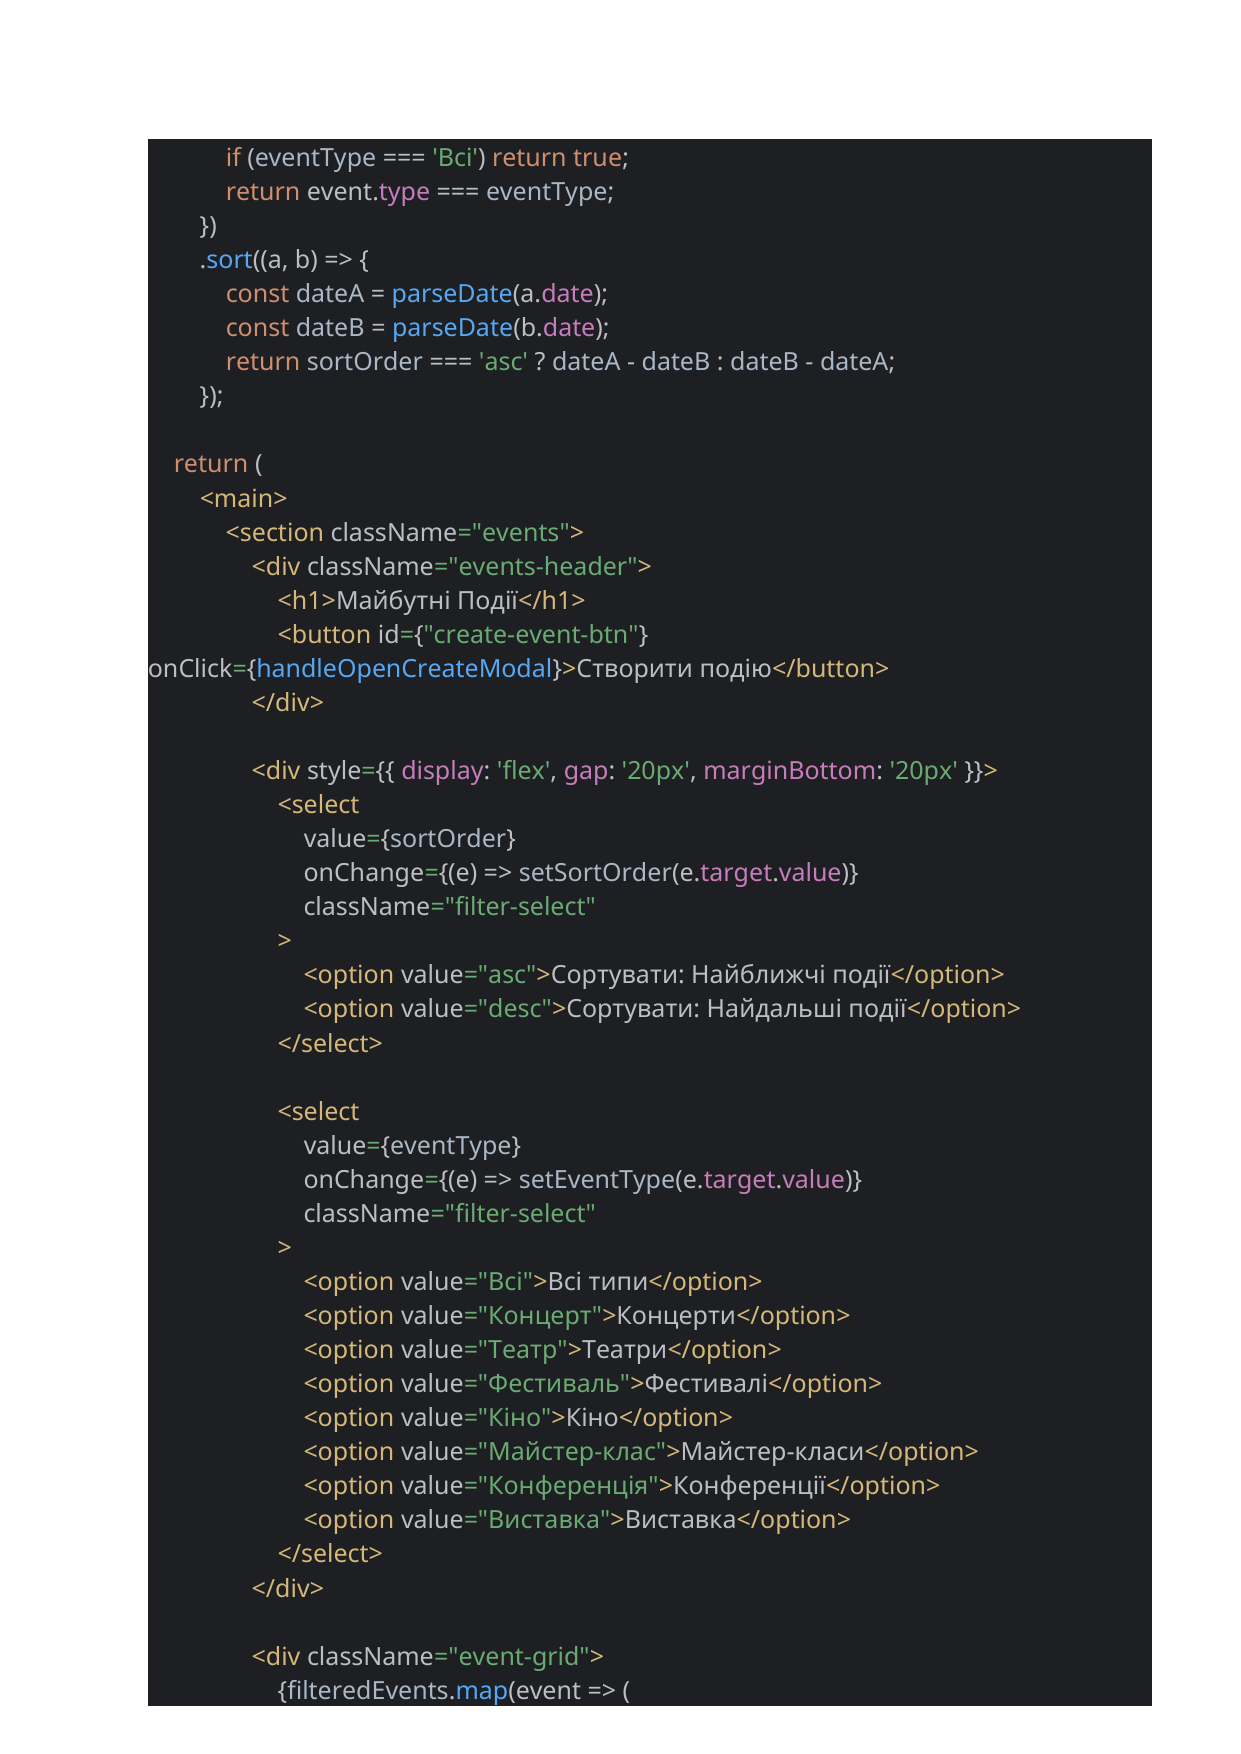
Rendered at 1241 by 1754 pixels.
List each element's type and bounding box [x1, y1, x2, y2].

text [148, 139, 1152, 1706]
